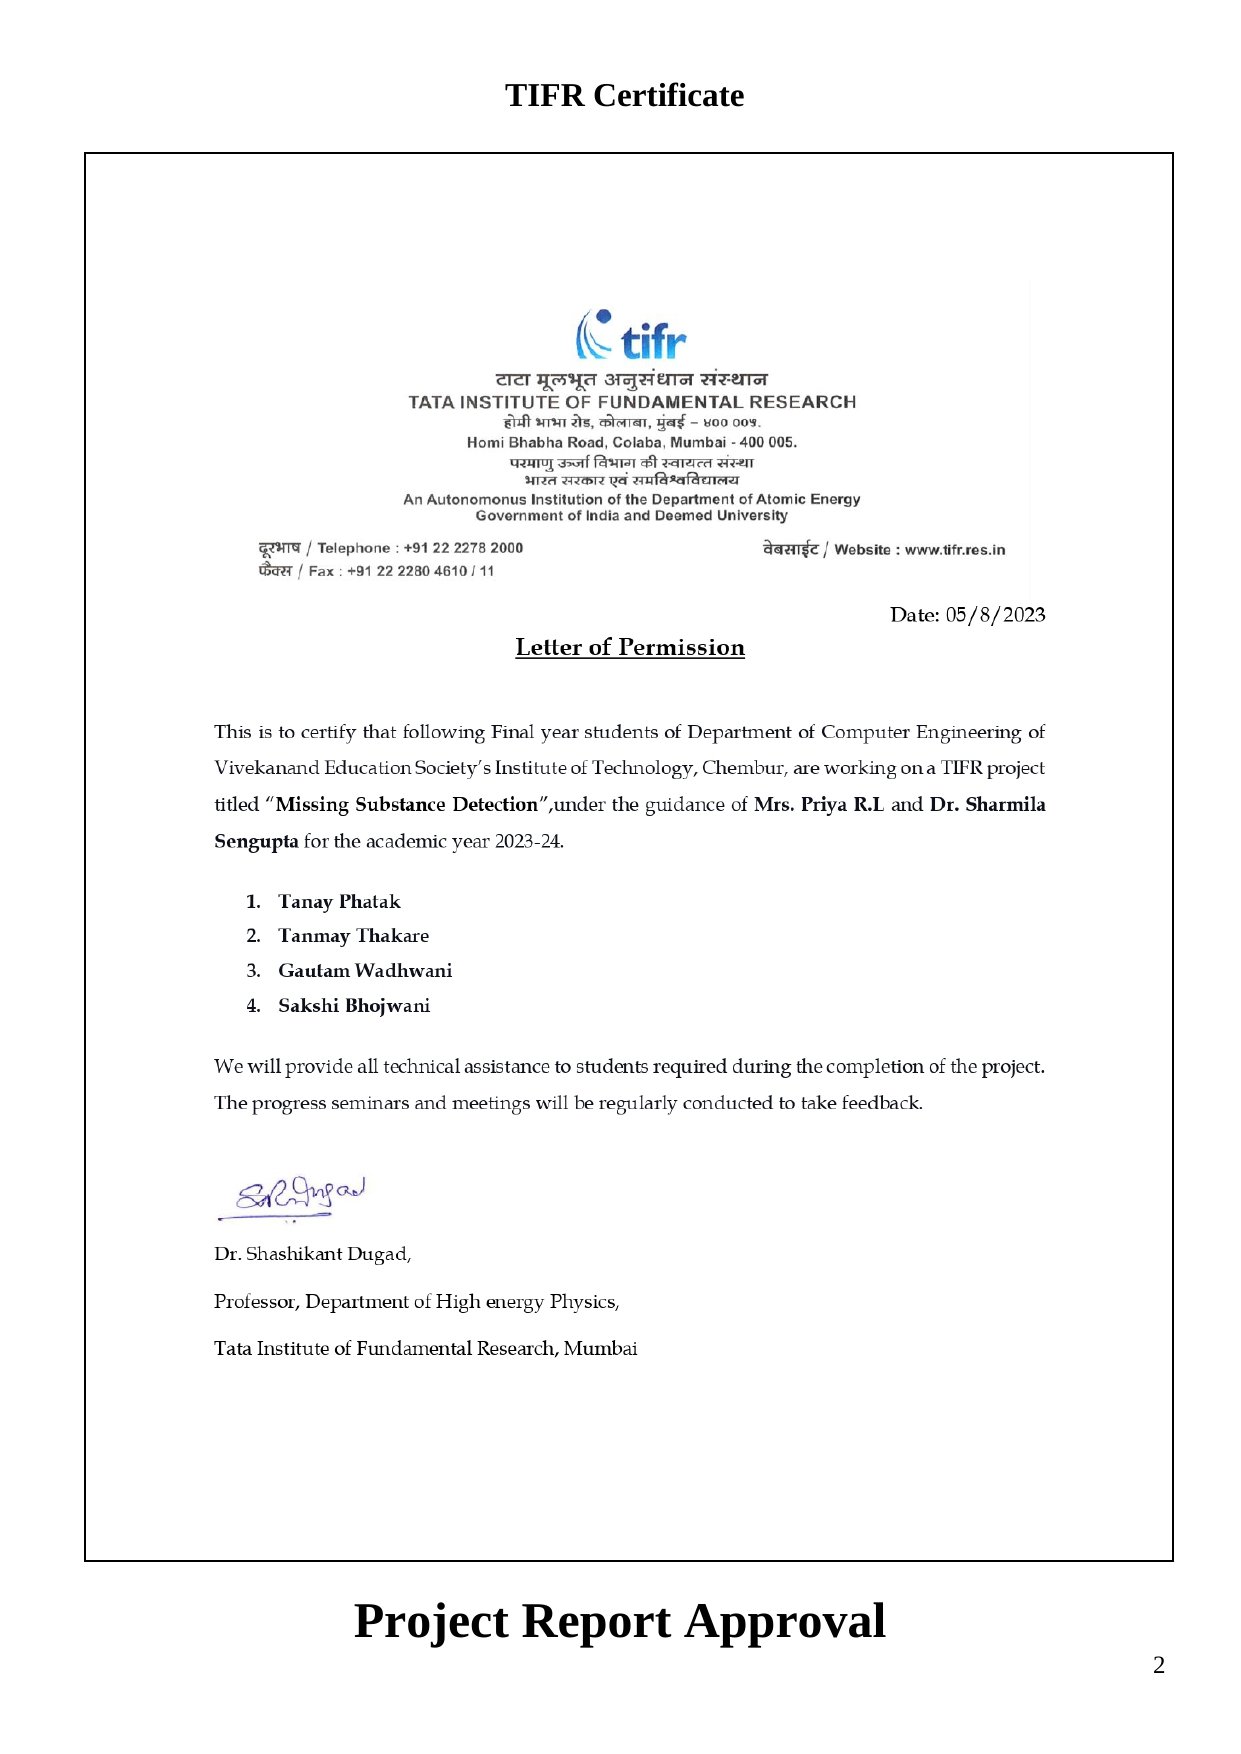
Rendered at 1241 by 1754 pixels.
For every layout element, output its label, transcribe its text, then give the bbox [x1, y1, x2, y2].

text TIFR Certificate [75, 75, 1165, 113]
text Project Report Approval [75, 1591, 1165, 1648]
picture [86, 154, 1172, 1560]
